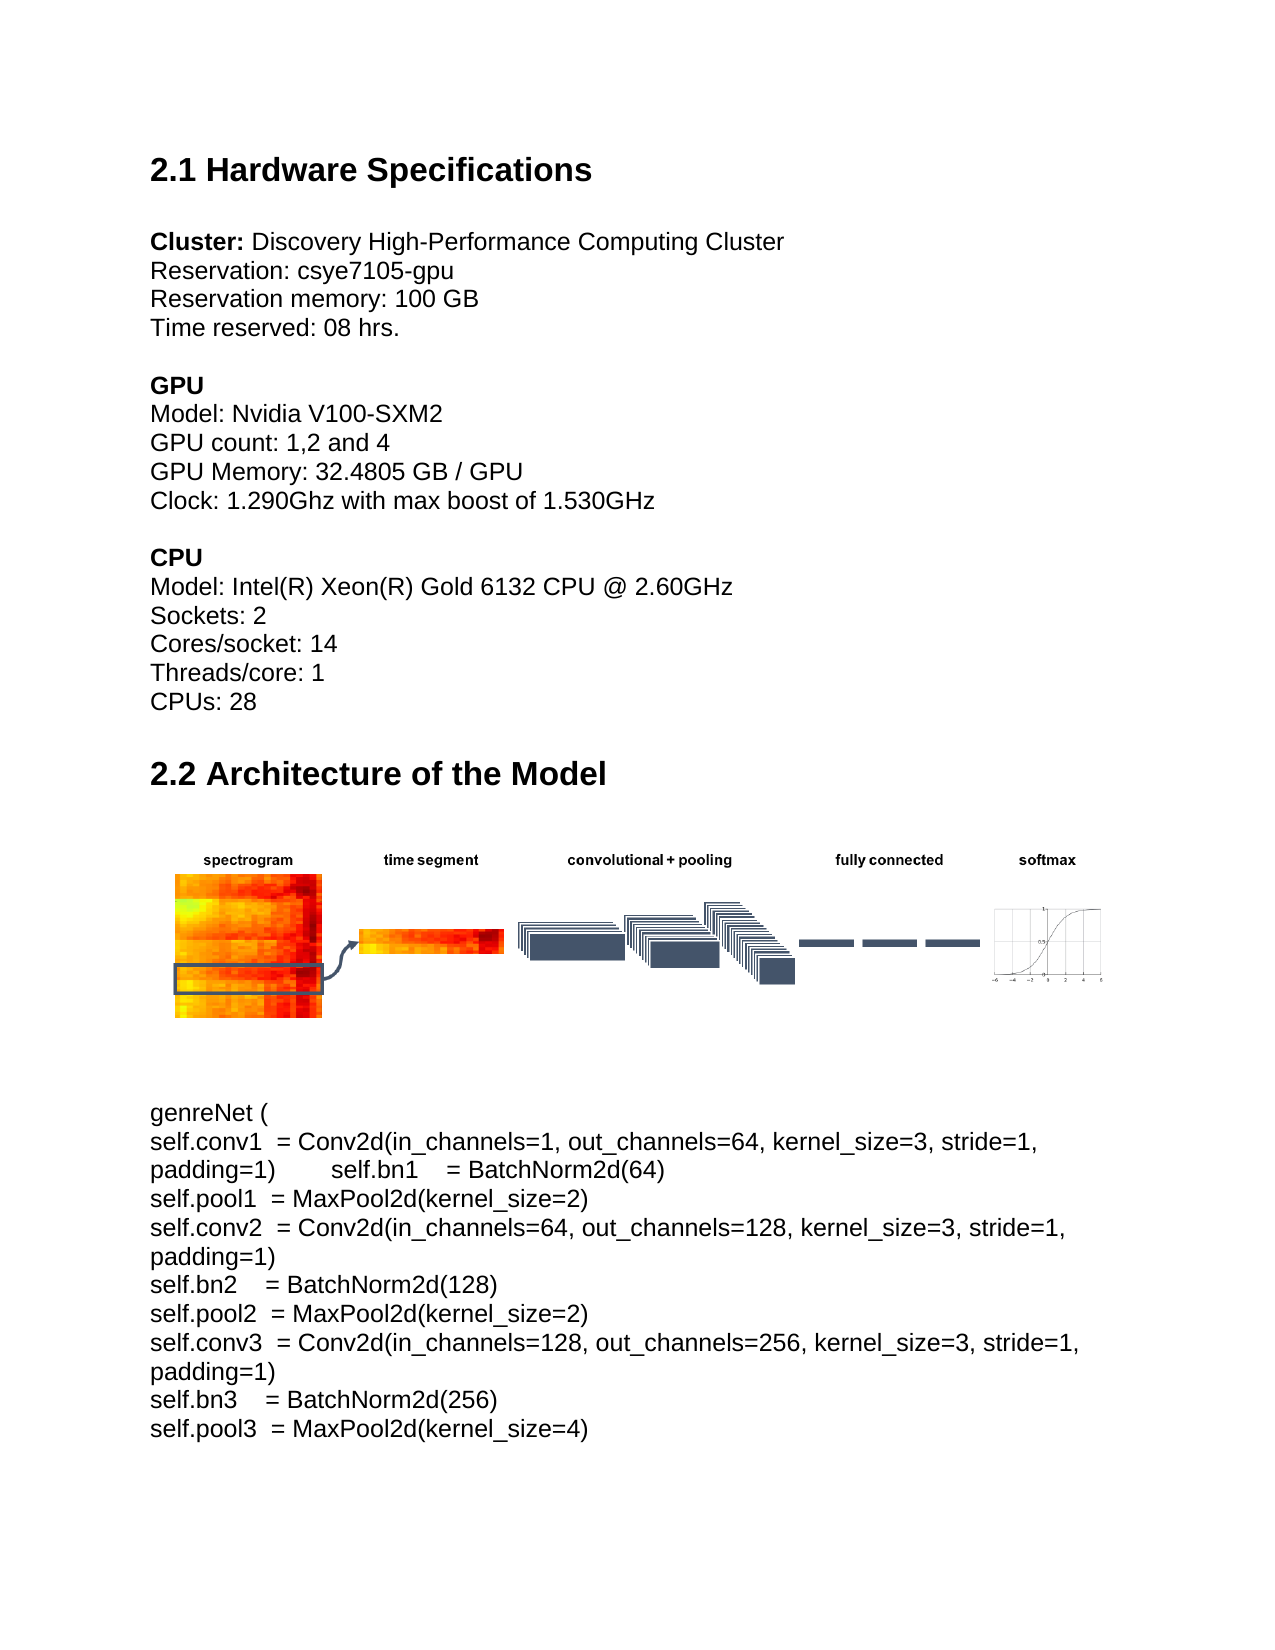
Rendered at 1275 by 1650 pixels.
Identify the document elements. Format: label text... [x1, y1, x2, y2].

text self.conv2 = Conv2d(in_channels=64, out_channels=128, kernel_size=3, stride=1, padding=1) [150, 1213, 1125, 1270]
text self.pool3 = MaxPool2d(kernel_size=4) [150, 1414, 1125, 1443]
text GPU [150, 371, 1125, 399]
text Reservation memory: 100 GB [150, 284, 1125, 313]
text self.pool1 = MaxPool2d(kernel_size=2) [150, 1184, 1125, 1213]
text self.bn3 = BatchNorm2d(256) [150, 1385, 1125, 1414]
text CPUs: 28 [150, 687, 1125, 716]
text self.bn2 = BatchNorm2d(128) [150, 1270, 1125, 1299]
list 2.2 Architecture of the Model [150, 754, 1125, 792]
picture [150, 831, 1125, 1041]
text Model: Nvidia V100-SXM2 [150, 399, 1125, 428]
text GPU Memory: 32.4805 GB / GPU [150, 457, 1125, 486]
list 2.1 Hardware Specifications [150, 150, 1125, 188]
text Reservation: csye7105-gpu [150, 256, 1125, 284]
text GPU count: 1,2 and 4 [150, 428, 1125, 457]
text Model: Intel(R) Xeon(R) Gold 6132 CPU @ 2.60GHz [150, 572, 1125, 601]
text Time reserved: 08 hrs. [150, 313, 1125, 342]
text Cores/socket: 14 [150, 629, 1125, 658]
text self.conv3 = Conv2d(in_channels=128, out_channels=256, kernel_size=3, stride=1, padding=1) [150, 1328, 1125, 1385]
text Cluster: Discovery High-Performance Computing Cluster [150, 227, 1125, 256]
text CPU [150, 543, 1125, 572]
text self.pool2 = MaxPool2d(kernel_size=2) [150, 1299, 1125, 1328]
text Sockets: 2 [150, 601, 1125, 629]
text genreNet ( [150, 1098, 1125, 1127]
text Clock: 1.290Ghz with max boost of 1.530GHz [150, 486, 1125, 514]
text self.conv1 = Conv2d(in_channels=1, out_channels=64, kernel_size=3, stride=1, padding=1) self.bn1 = BatchNorm2d(64) [150, 1127, 1125, 1184]
text Threads/core: 1 [150, 658, 1125, 687]
